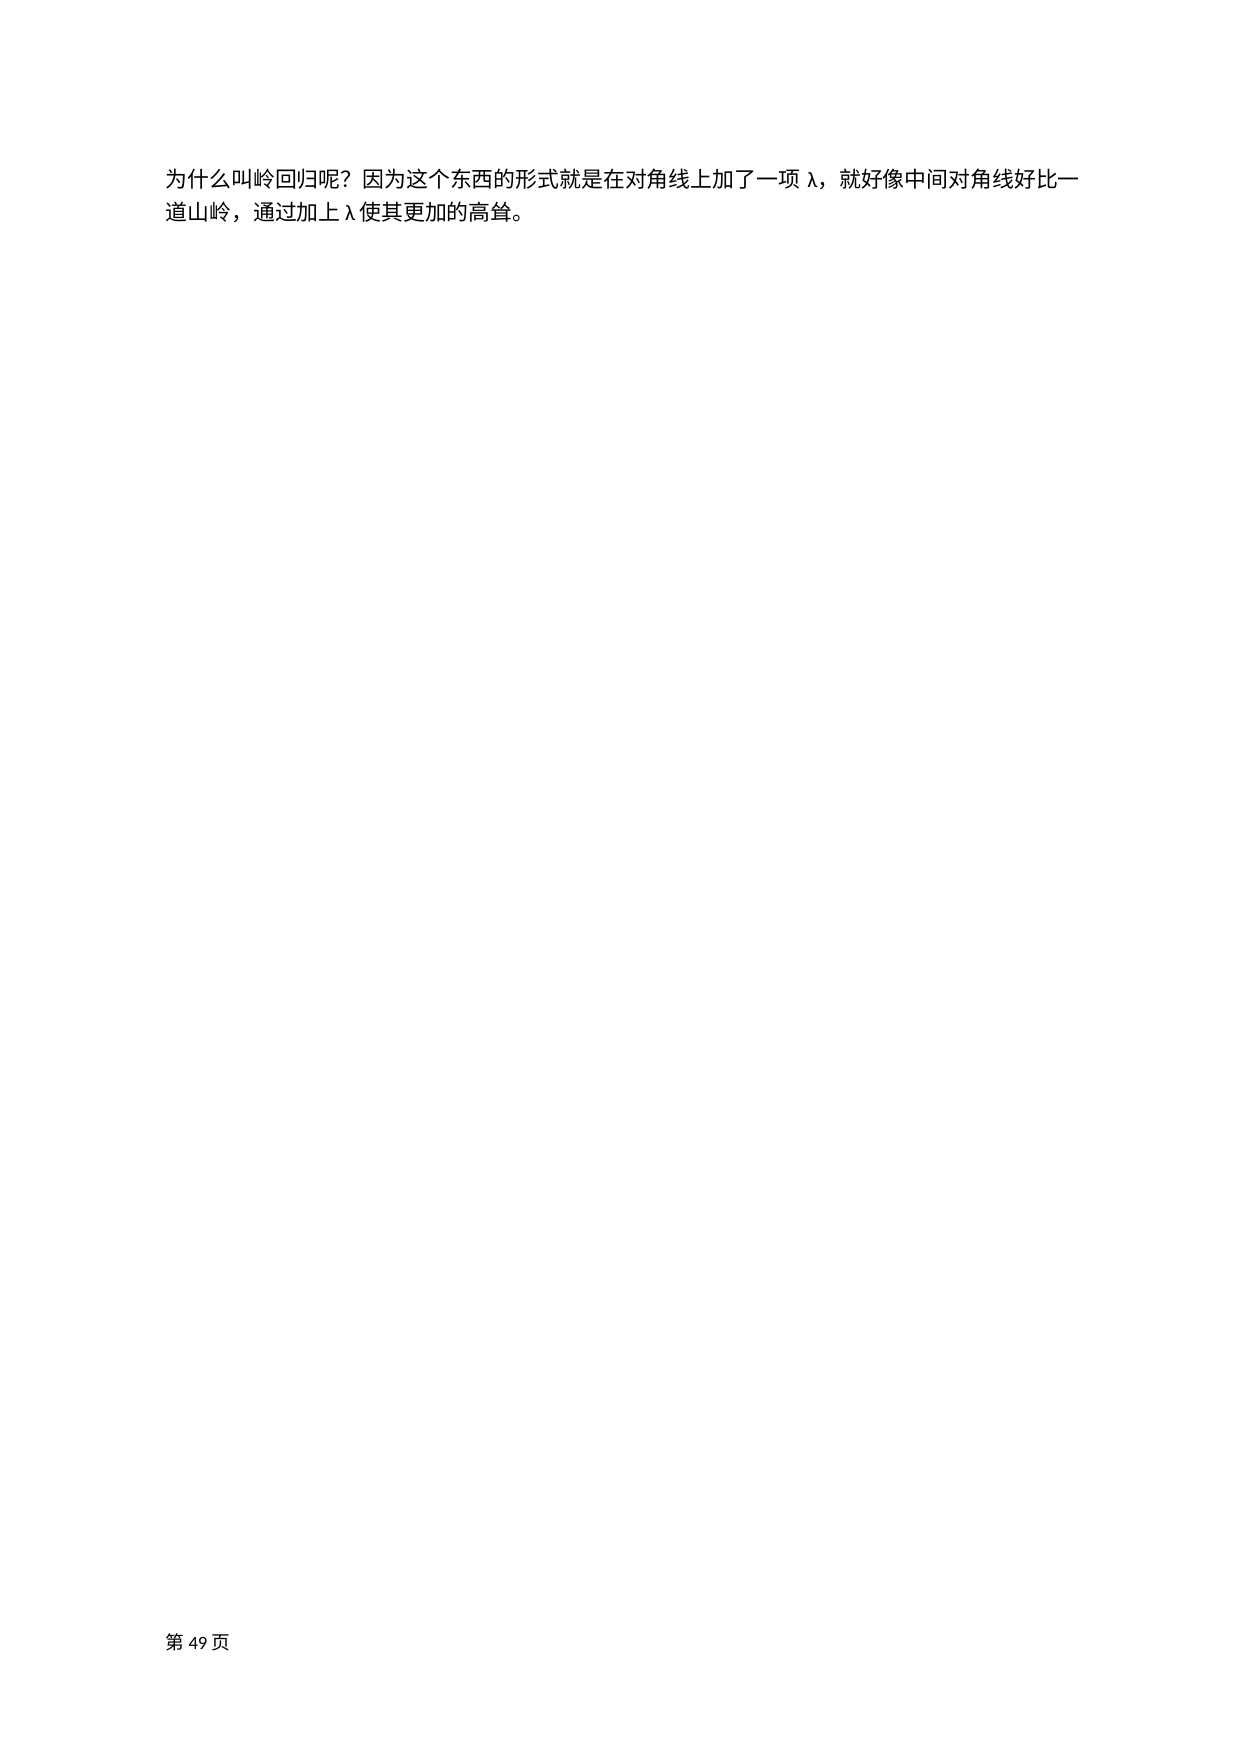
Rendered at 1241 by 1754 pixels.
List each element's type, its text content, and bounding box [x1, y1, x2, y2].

text 为什么叫岭回归呢？因为这个东西的形式就是在对角线上加了一项λ，就好像中间对角线好比一道山岭，通过加上λ使其更加的高耸。 [165, 162, 1081, 227]
